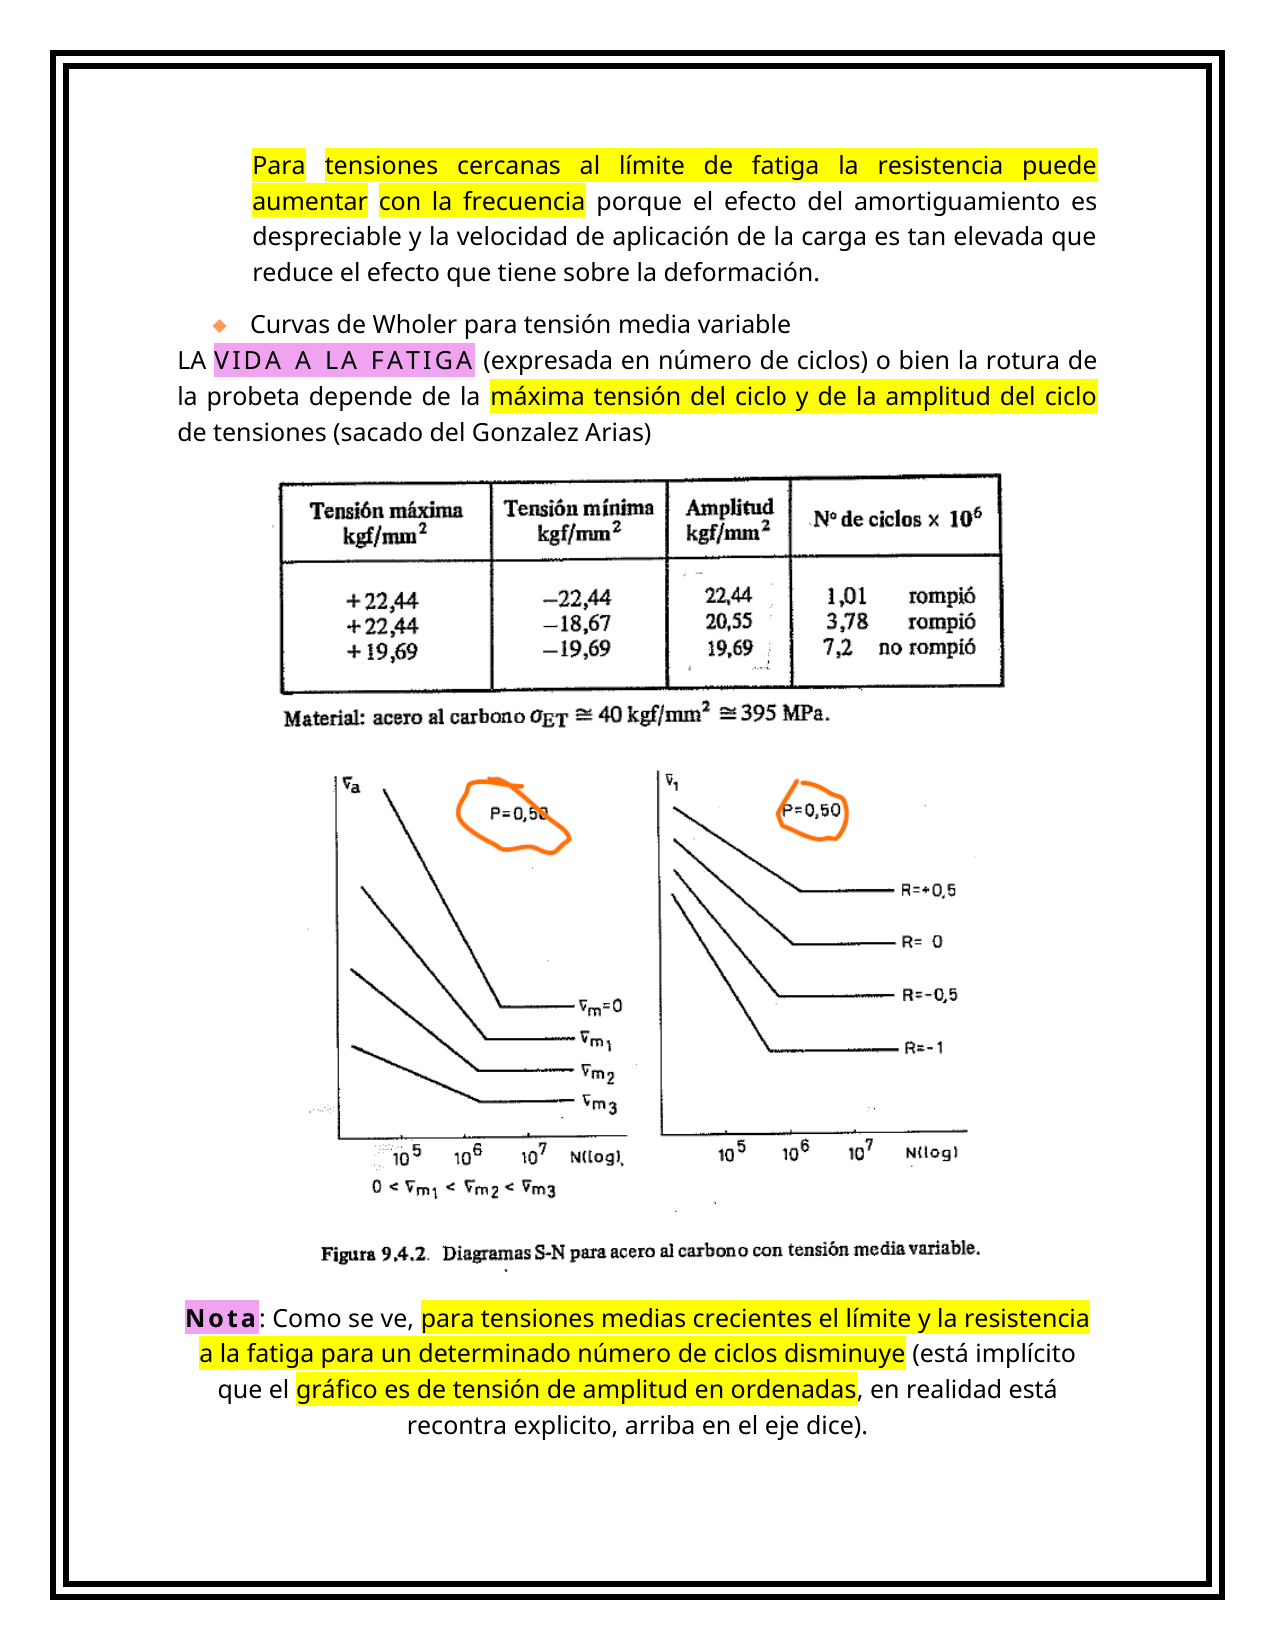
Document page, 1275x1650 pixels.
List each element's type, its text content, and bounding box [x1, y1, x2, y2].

text Nota: Como se ve, para tensiones medias crecientes el límite y la resistencia a la fatiga para un determinado número de ciclos disminuye (está implícito que el gráfico es de tensión de amplitud en ordenadas, en realidad está recontra explicito, arriba en el eje dice). [177, 1300, 1098, 1442]
text LA VIDA A LA FATIGA (expresada en número de ciclos) o bien la rotura de la probeta depende de la máxima tensión del ciclo y de la amplitud del ciclo de tensiones (sacado del Gonzalez Arias) [177, 343, 1098, 448]
picture [287, 757, 988, 1282]
subtitle Curvas de Wholer para tensión media variable [212, 307, 1098, 341]
picture [265, 466, 1011, 740]
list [214, 147, 1098, 289]
